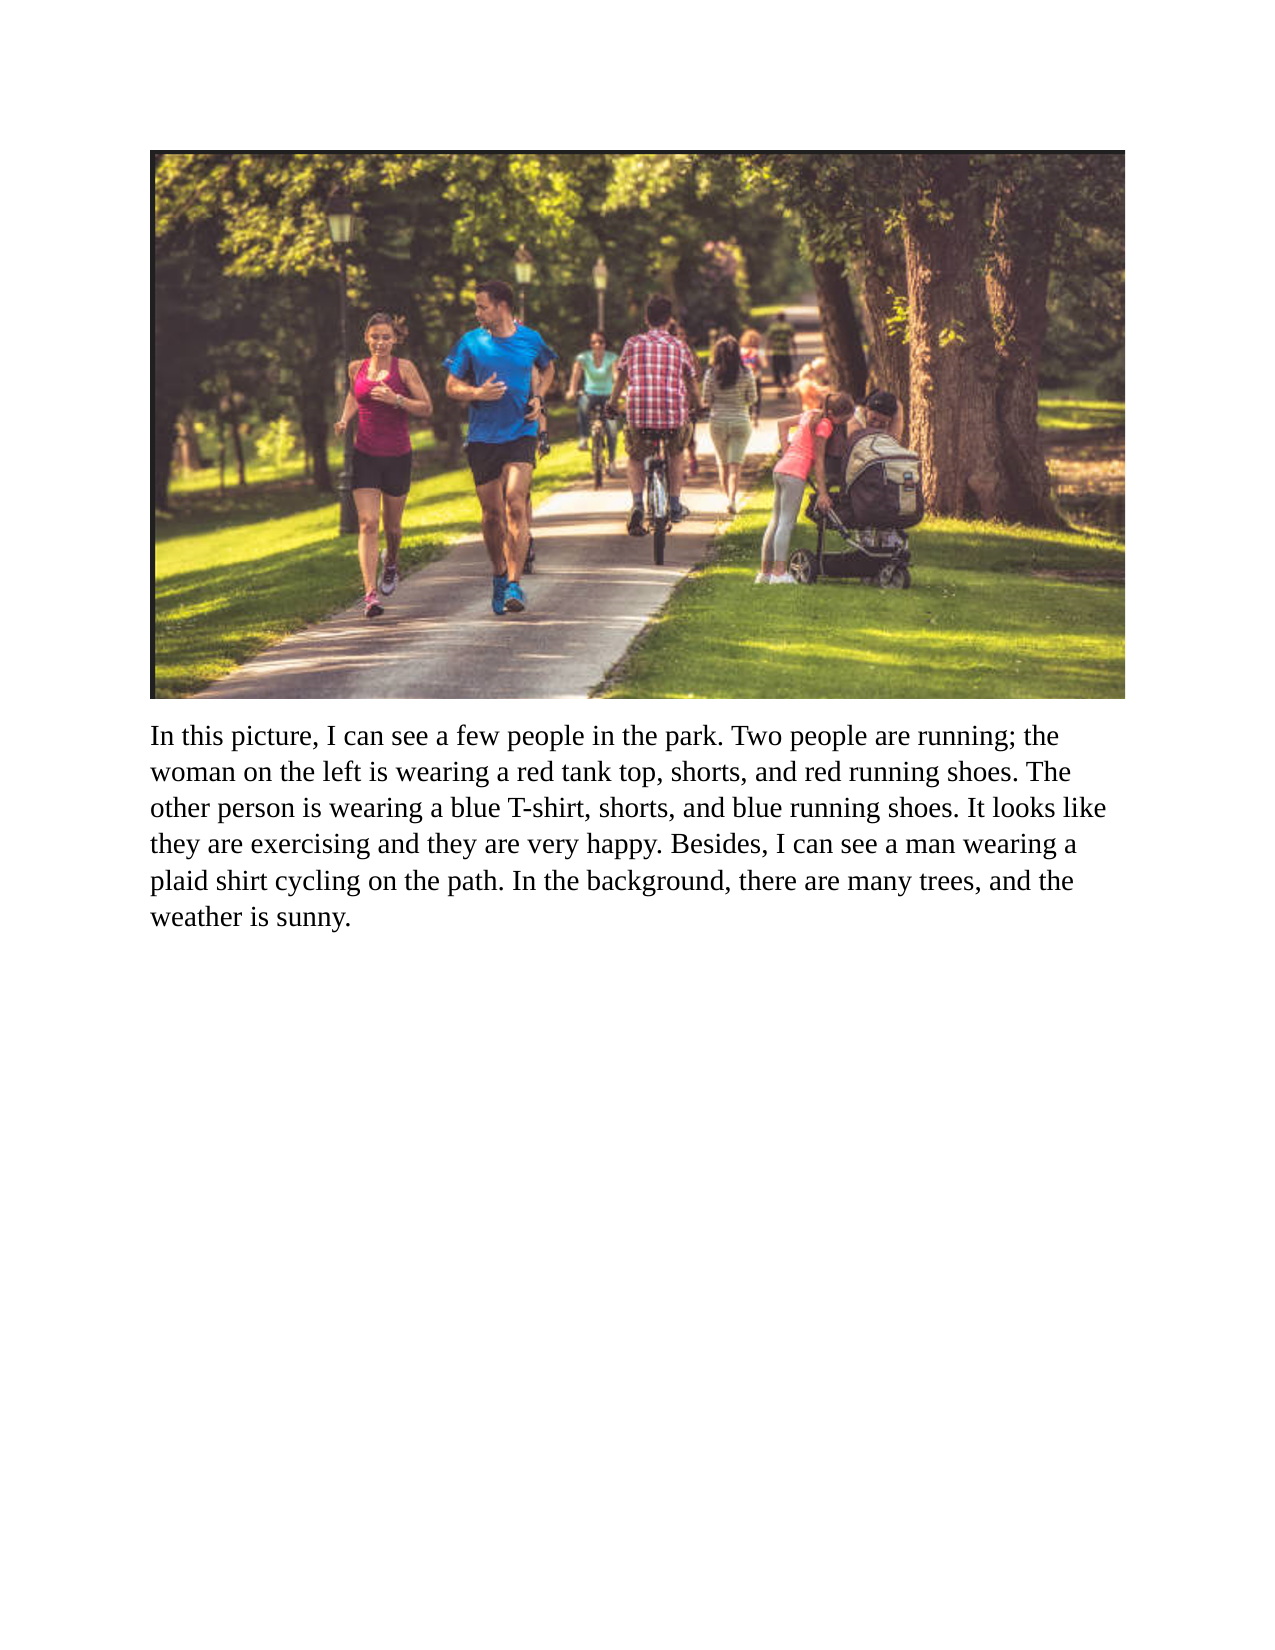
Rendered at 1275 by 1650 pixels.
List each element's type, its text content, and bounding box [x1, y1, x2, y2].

picture [150, 150, 1125, 699]
text In this picture, I can see a few people in the park. Two people are running; the woman on the left is wearing a red tank top, shorts, and red running shoes. The other person is wearing a blue T-shirt, shorts, and blue running shoes. It looks like they are exercising and they are very happy. Besides, I can see a man wearing a plaid shirt cycling on the path. In the background, there are many trees, and the weather is sunny. [150, 718, 1125, 932]
